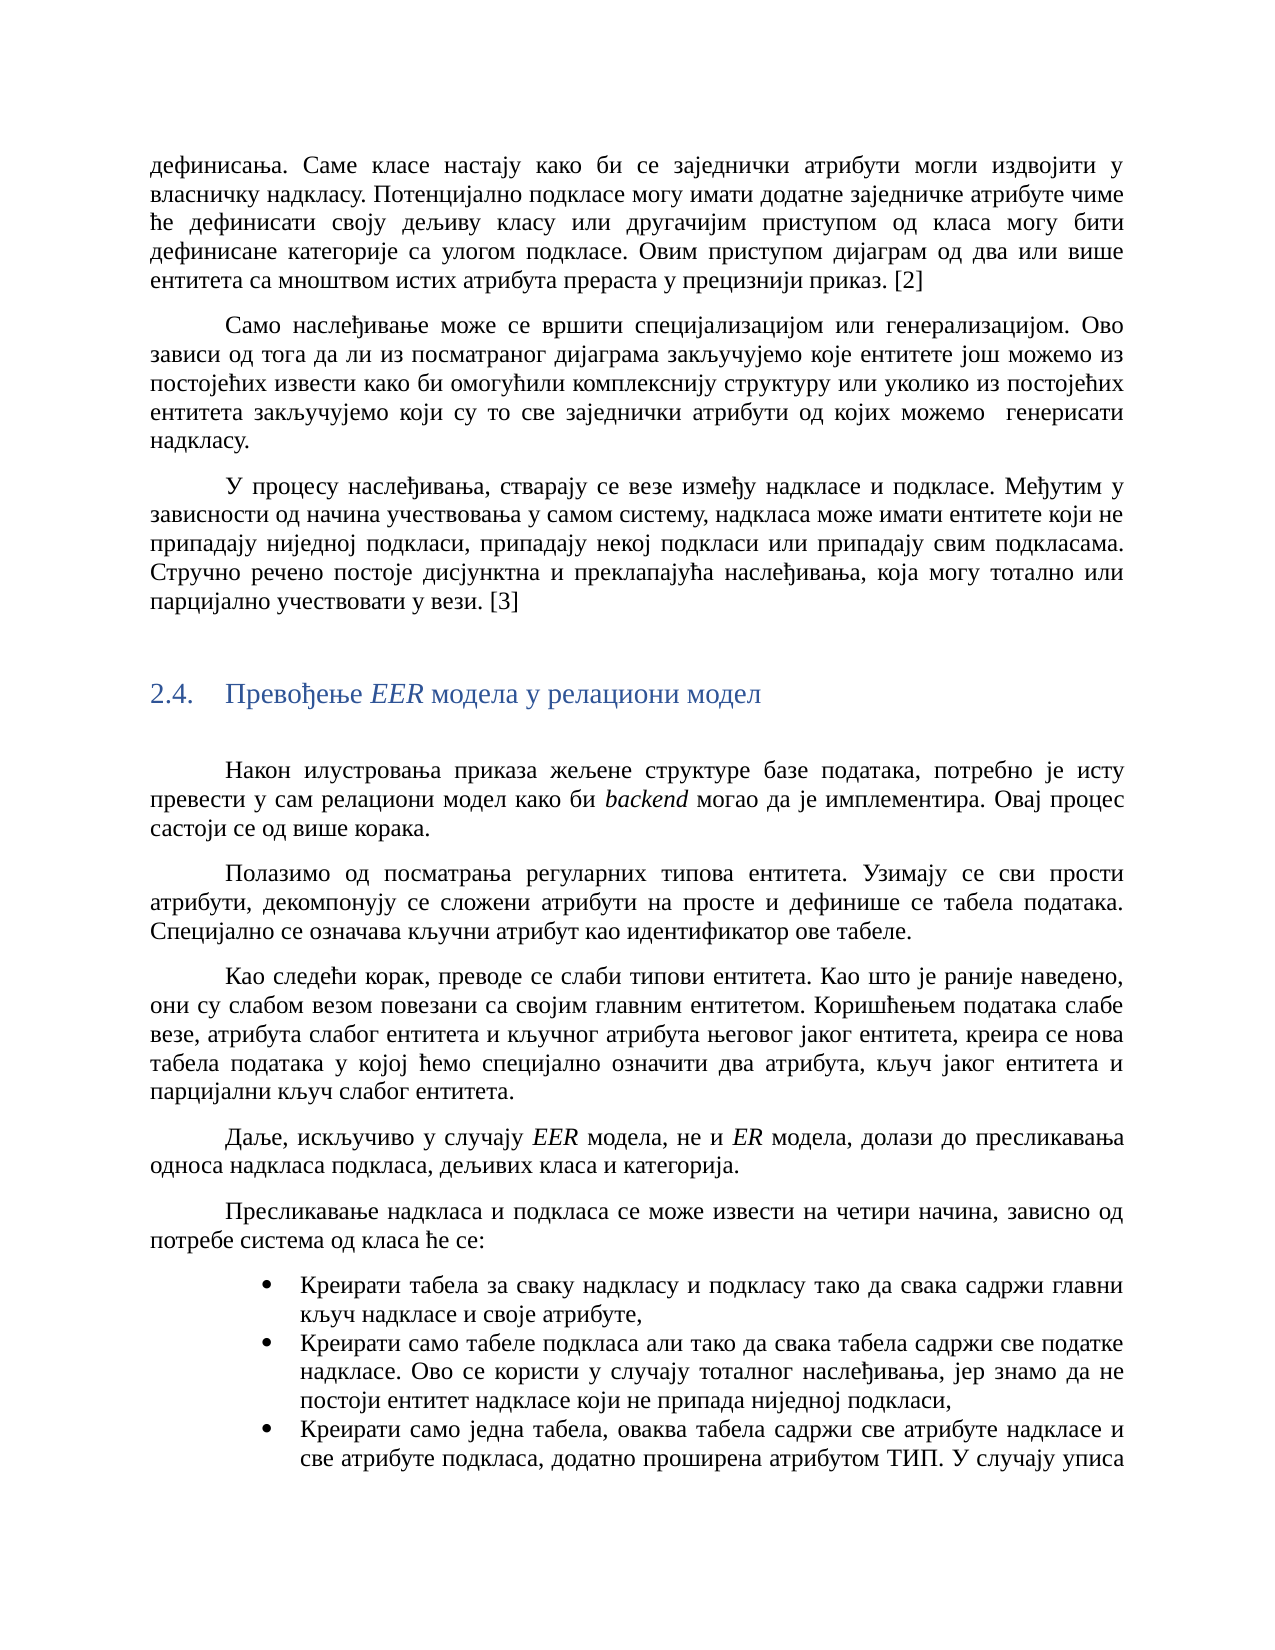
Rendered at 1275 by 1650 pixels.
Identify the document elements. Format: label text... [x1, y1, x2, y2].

text Пресликавање надкласа и подкласа се може извести на четири начина, зависно од потребе система од класа ће се: [150, 1196, 1125, 1253]
text Само наслеђивање може се вршити специјализацијом или генерализацијом. Ово зависи од тога да ли из посматраног дијаграма закључујемо које ентитете још можемо из постојећих извести како би омогућили комплекснију структуру или уколико из постојећих ентитета закључујемо који су то све заједнички атрибути од којих можемо генерисати надкласу. [150, 310, 1125, 454]
text Даље, искључиво у случају EER модела, не и ER модела, долази до пресликавања односа надкласа подкласа, дељивих класа и категорија. [150, 1122, 1125, 1179]
text Као следећи корак, преводе се слаби типови ентитета. Као што је раније наведено, они су слабом везом повезани са својим главним ентитетом. Коришћењем података слабе везе, атрибута слабог ентитета и кључног атрибута његовог јаког ентитета, креира се нова табела података у којој ћемо специјално означити два атрибута, кључ јаког ентитета и парцијални кључ слабог ентитета. [150, 961, 1125, 1105]
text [150, 150, 1125, 294]
text Полазимо од посматрања регуларних типова ентитета. Узимају се сви прости атрибути, декомпонују се сложени атрибути на просте и дефинише се табела података. Специјално се означава кључни атрибут као идентификатор ове табеле. [150, 858, 1125, 945]
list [262, 1414, 1125, 1471]
list Креирати само табеле подкласа али тако да свака табела садржи све податке надкласе. Ово се користи у случају тоталног наслеђивања, јер знамо да не постоји ентитет надкласе који не припада ниједној подкласи, [262, 1328, 1125, 1414]
text У процесу наслеђивања, стварају се везе између надкласе и подкласе. Међутим у зависности од начина учествовања у самом систему, надкласа може имати ентитете који не припадају ниједној подкласи, припадају некој подкласи или припадају свим подкласама. Стручно речено постоје дисјунктна и преклапајућа наслеђивања, која могу тотално или парцијално учествовати у вези. [150, 471, 1125, 614]
text Након илустровања приказа жељене структуре базе података, потребно је исту превести у сам релациони модел како би backend могао да је имплементира. Овај процес састоји се од више корака. [150, 756, 1125, 842]
subtitle Превођење EER модела у релациони модел [150, 677, 1125, 710]
list Креирати табела за сваку надкласу и подкласу тако да свака садржи главни кључ надкласе и своје атрибуте, [262, 1270, 1125, 1328]
